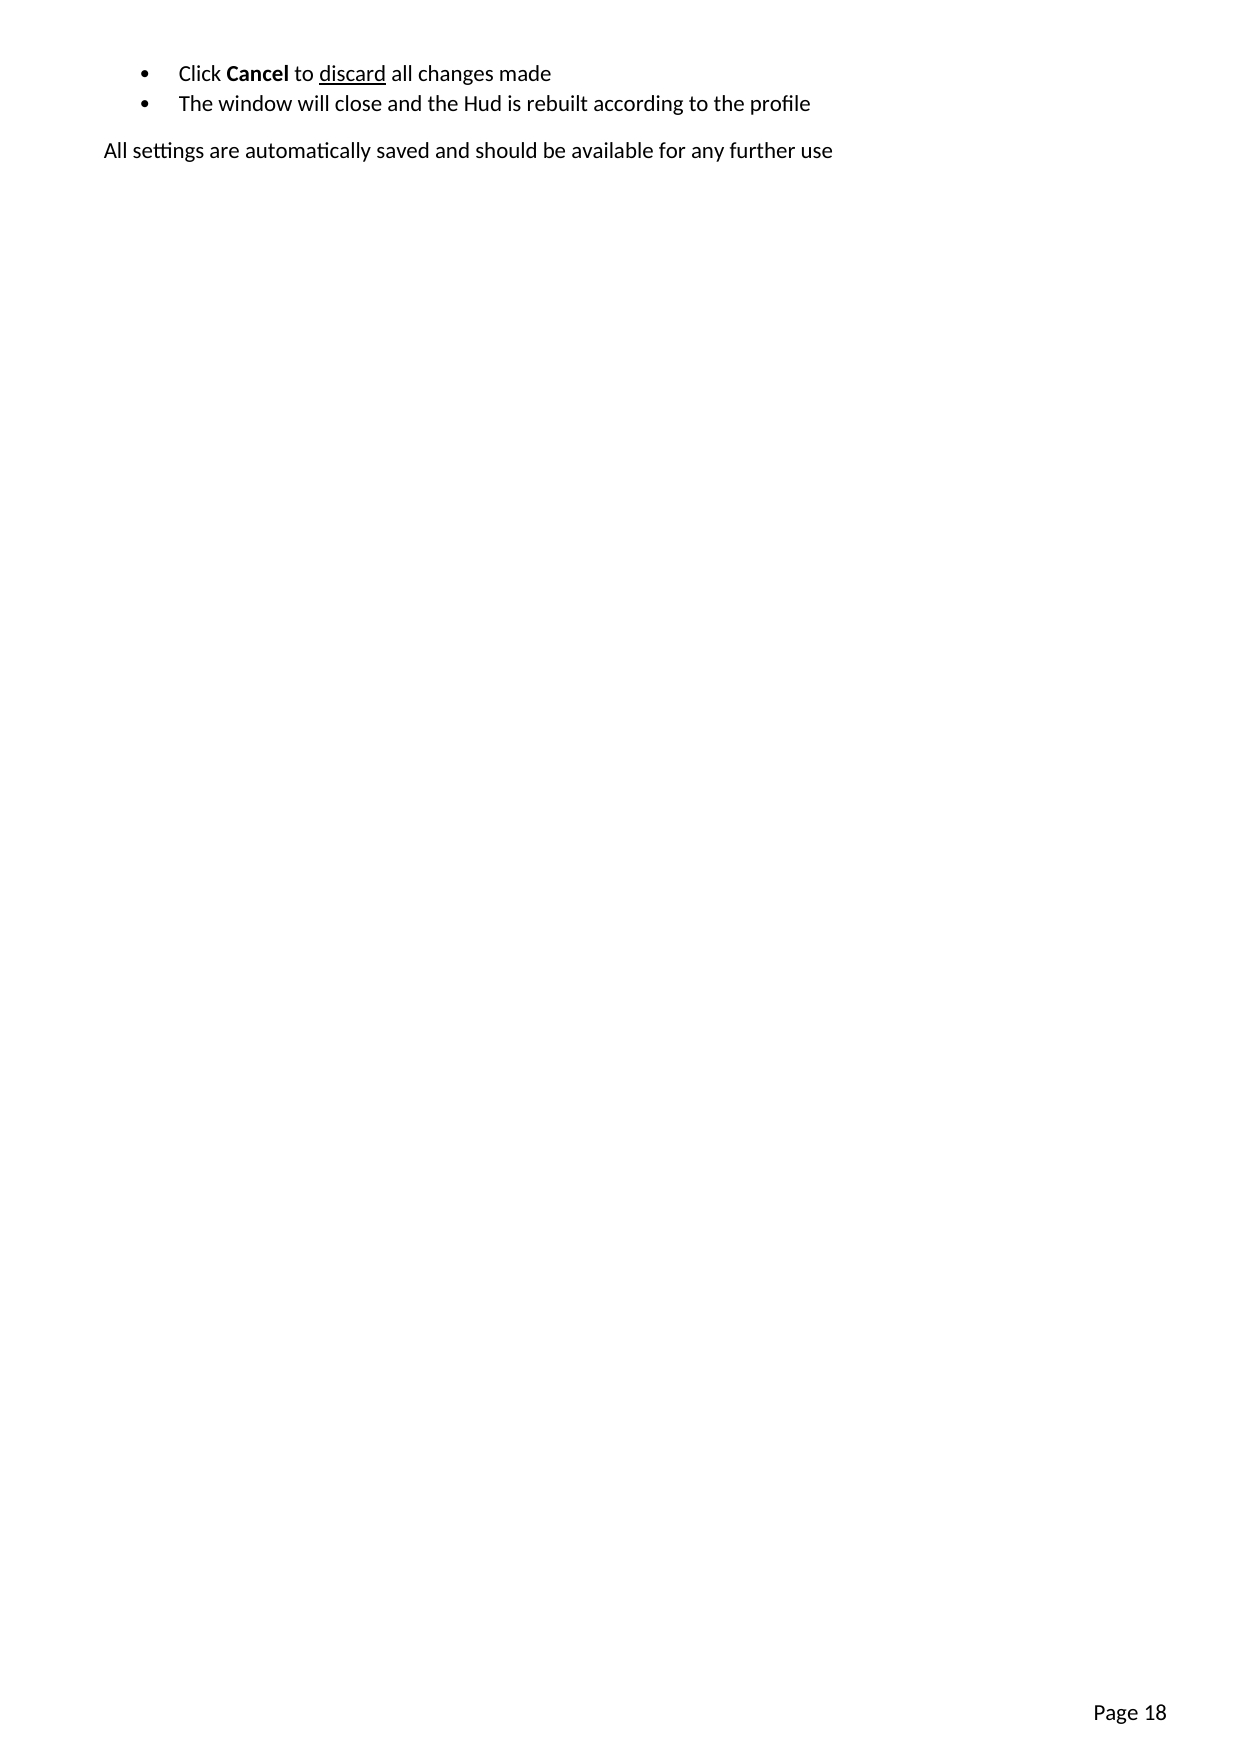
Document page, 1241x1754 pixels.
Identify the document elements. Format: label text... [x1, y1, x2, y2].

text All settings are automatically saved and should be available for any further use [103, 136, 1167, 164]
list The window will close and the Hud is rebuilt according to the profile [141, 89, 1167, 117]
list Click Cancel to discard all changes made [141, 59, 1167, 87]
